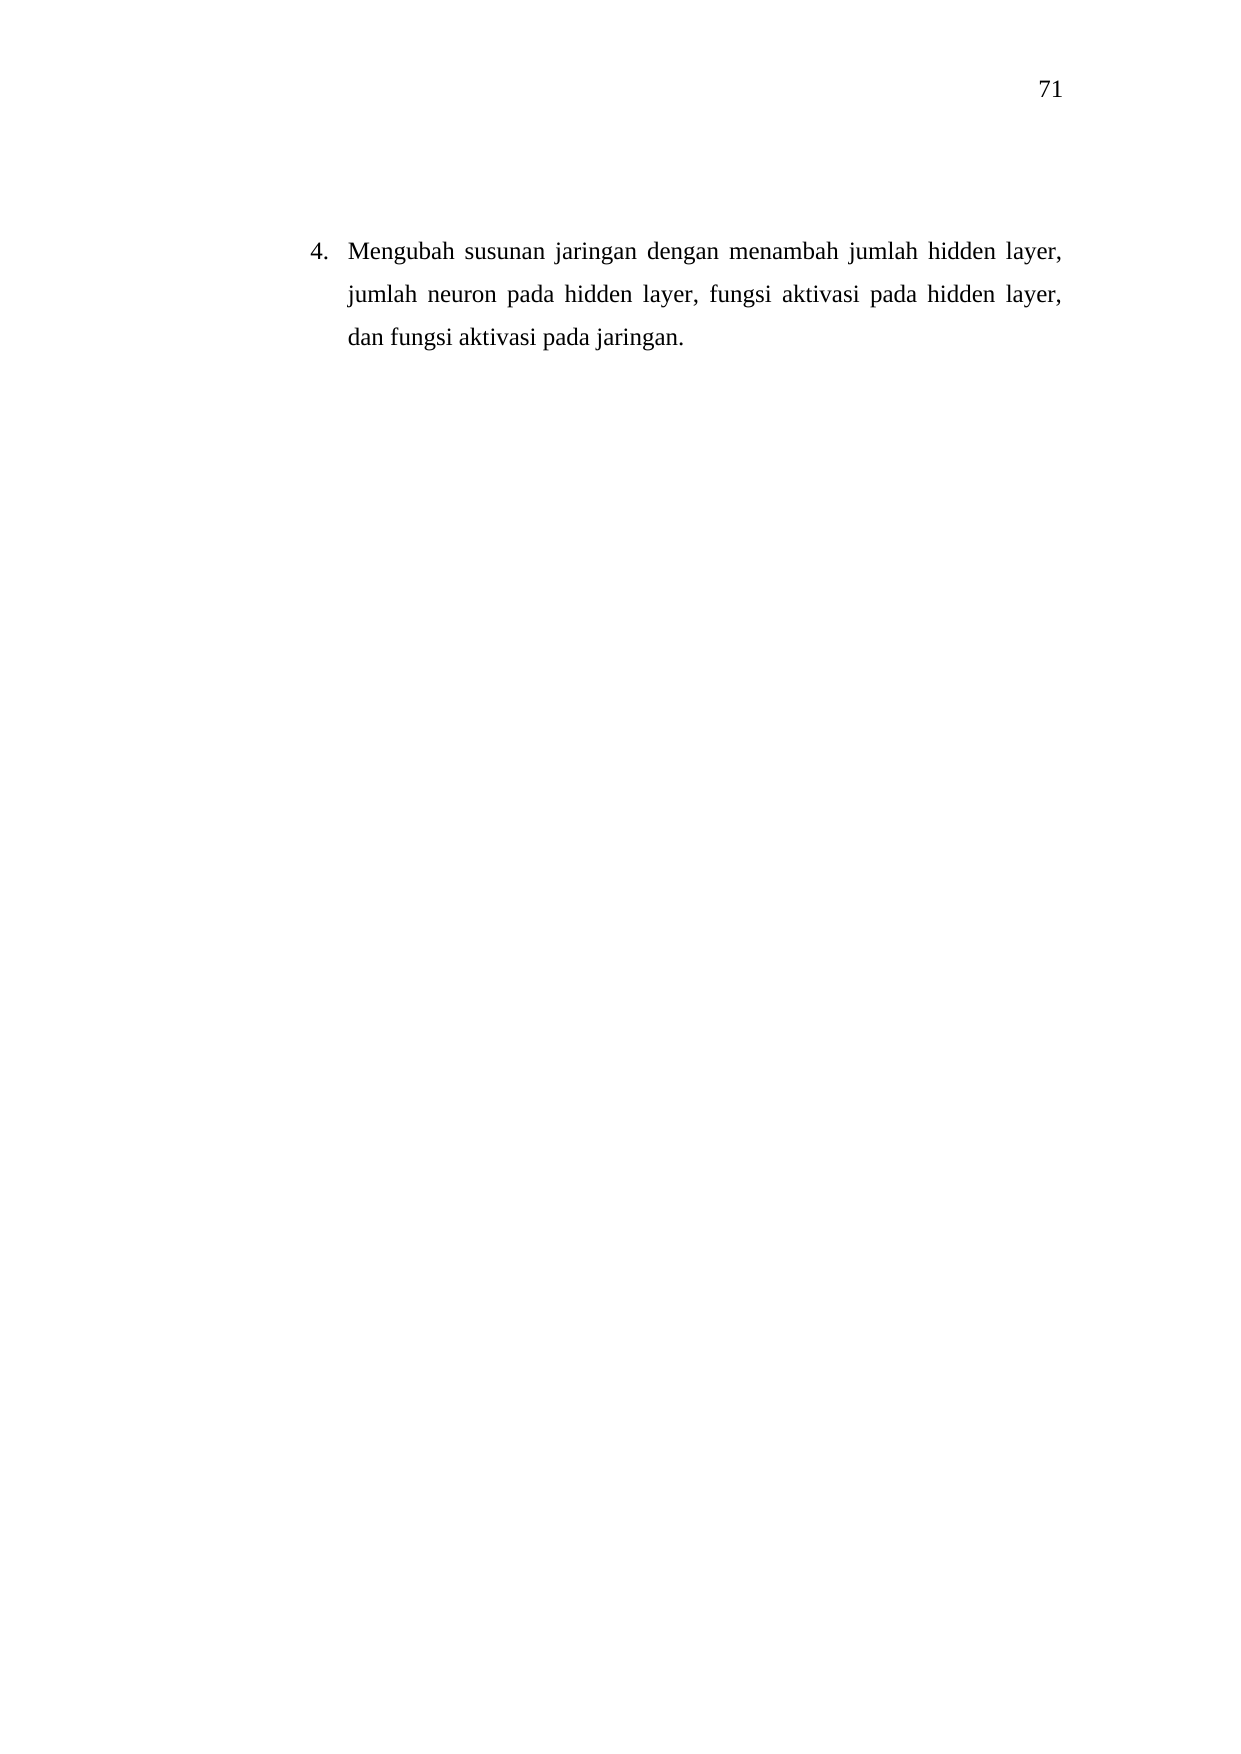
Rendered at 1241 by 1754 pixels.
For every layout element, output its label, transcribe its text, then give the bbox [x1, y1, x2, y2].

list Mengubah susunan jaringan dengan menambah jumlah hidden layer, jumlah neuron pada hidden layer, fungsi aktivasi pada hidden layer, dan fungsi aktivasi pada jaringan. [310, 236, 1063, 351]
